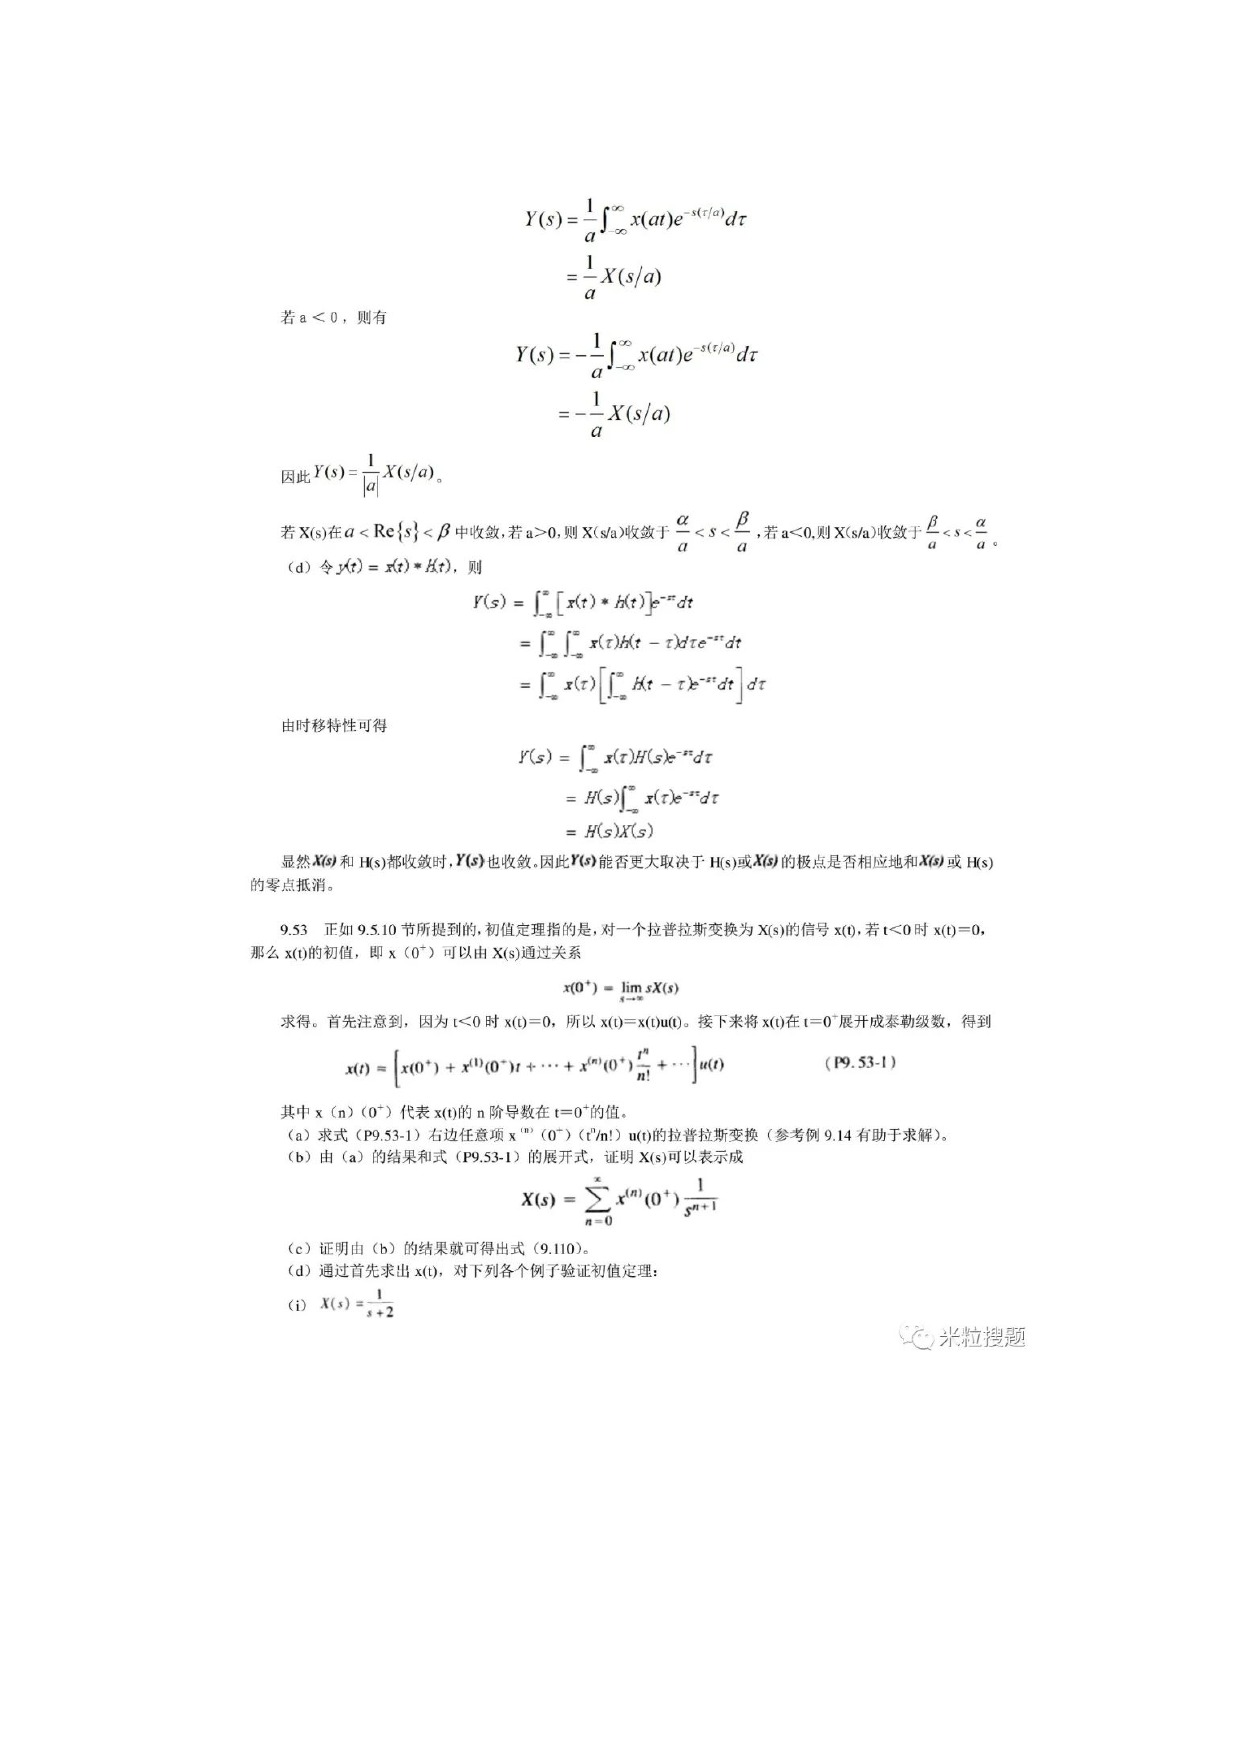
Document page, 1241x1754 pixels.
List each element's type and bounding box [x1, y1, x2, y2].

picture [187, 152, 1053, 1375]
